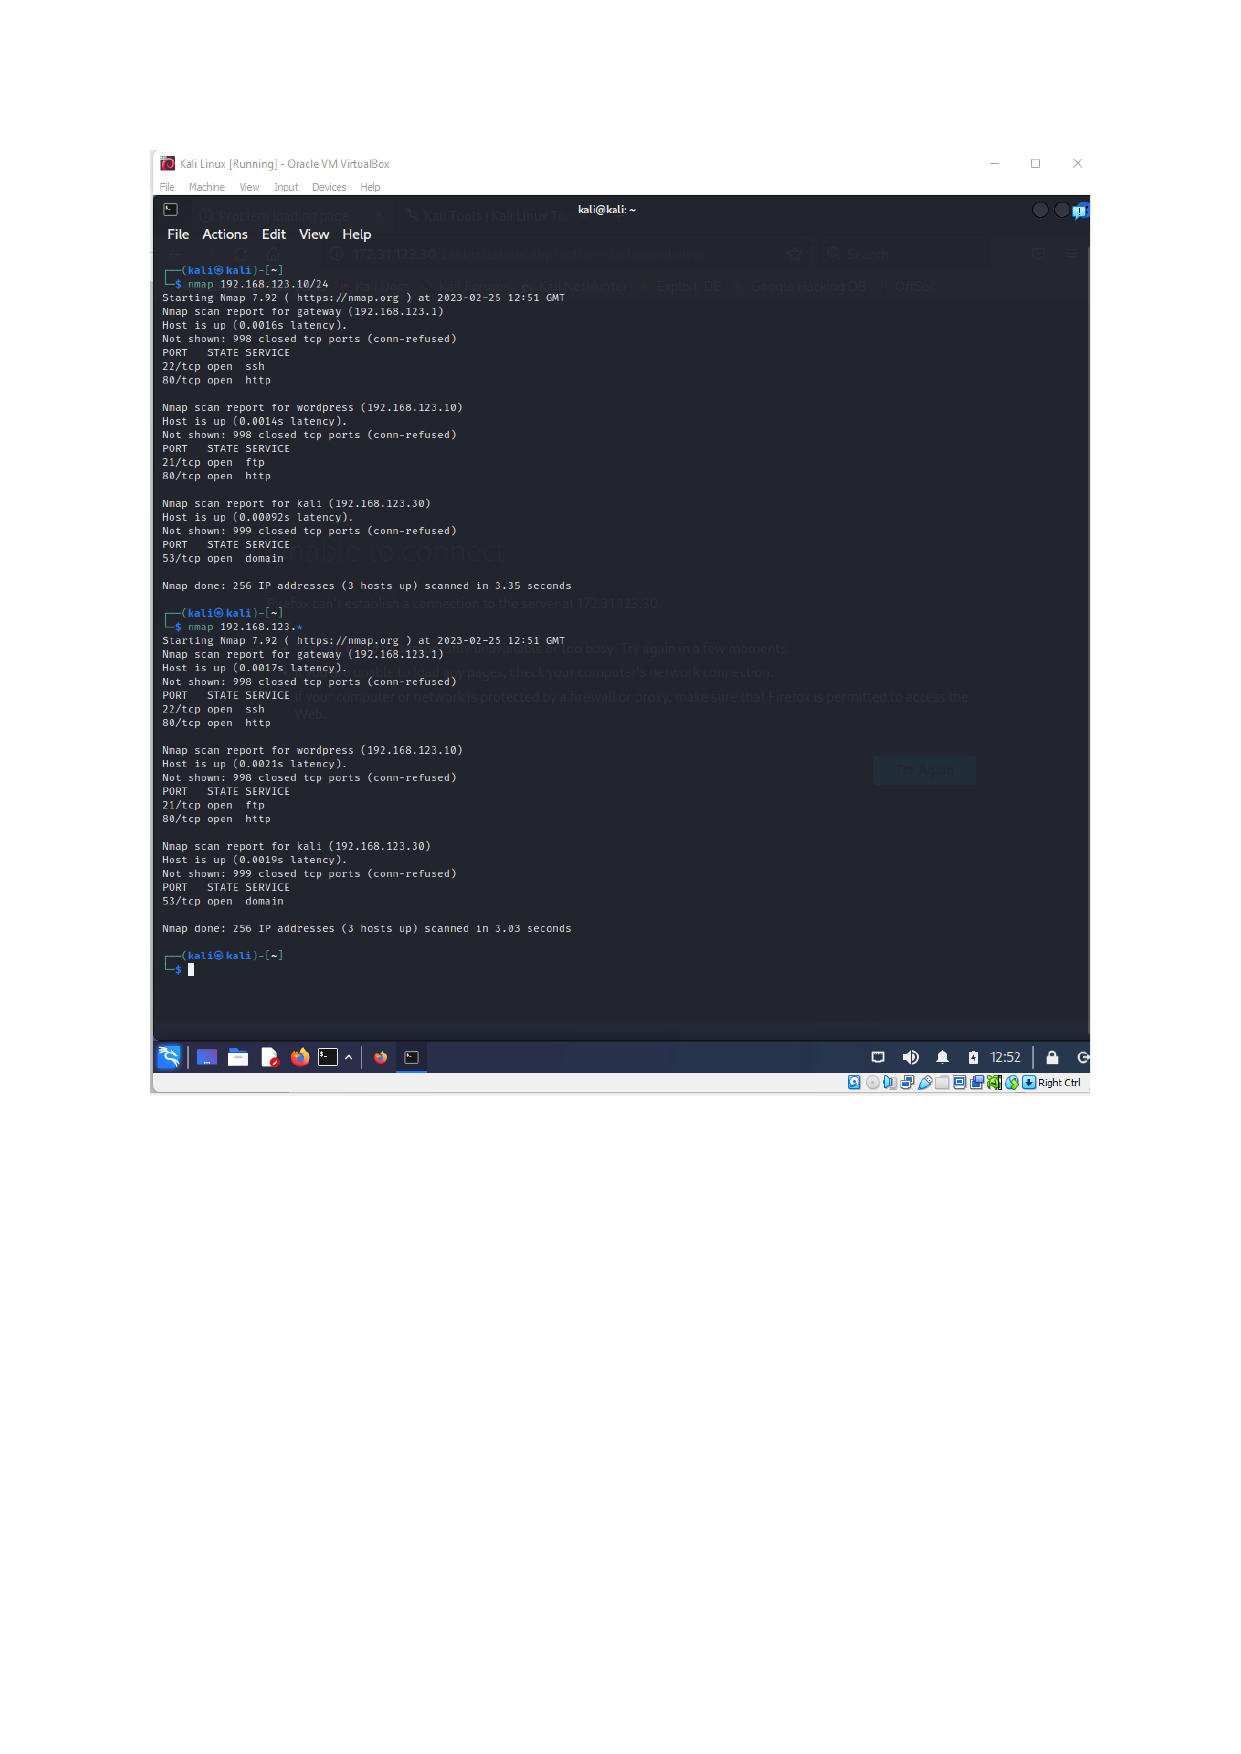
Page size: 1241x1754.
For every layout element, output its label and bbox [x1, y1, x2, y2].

picture [150, 150, 1091, 1096]
